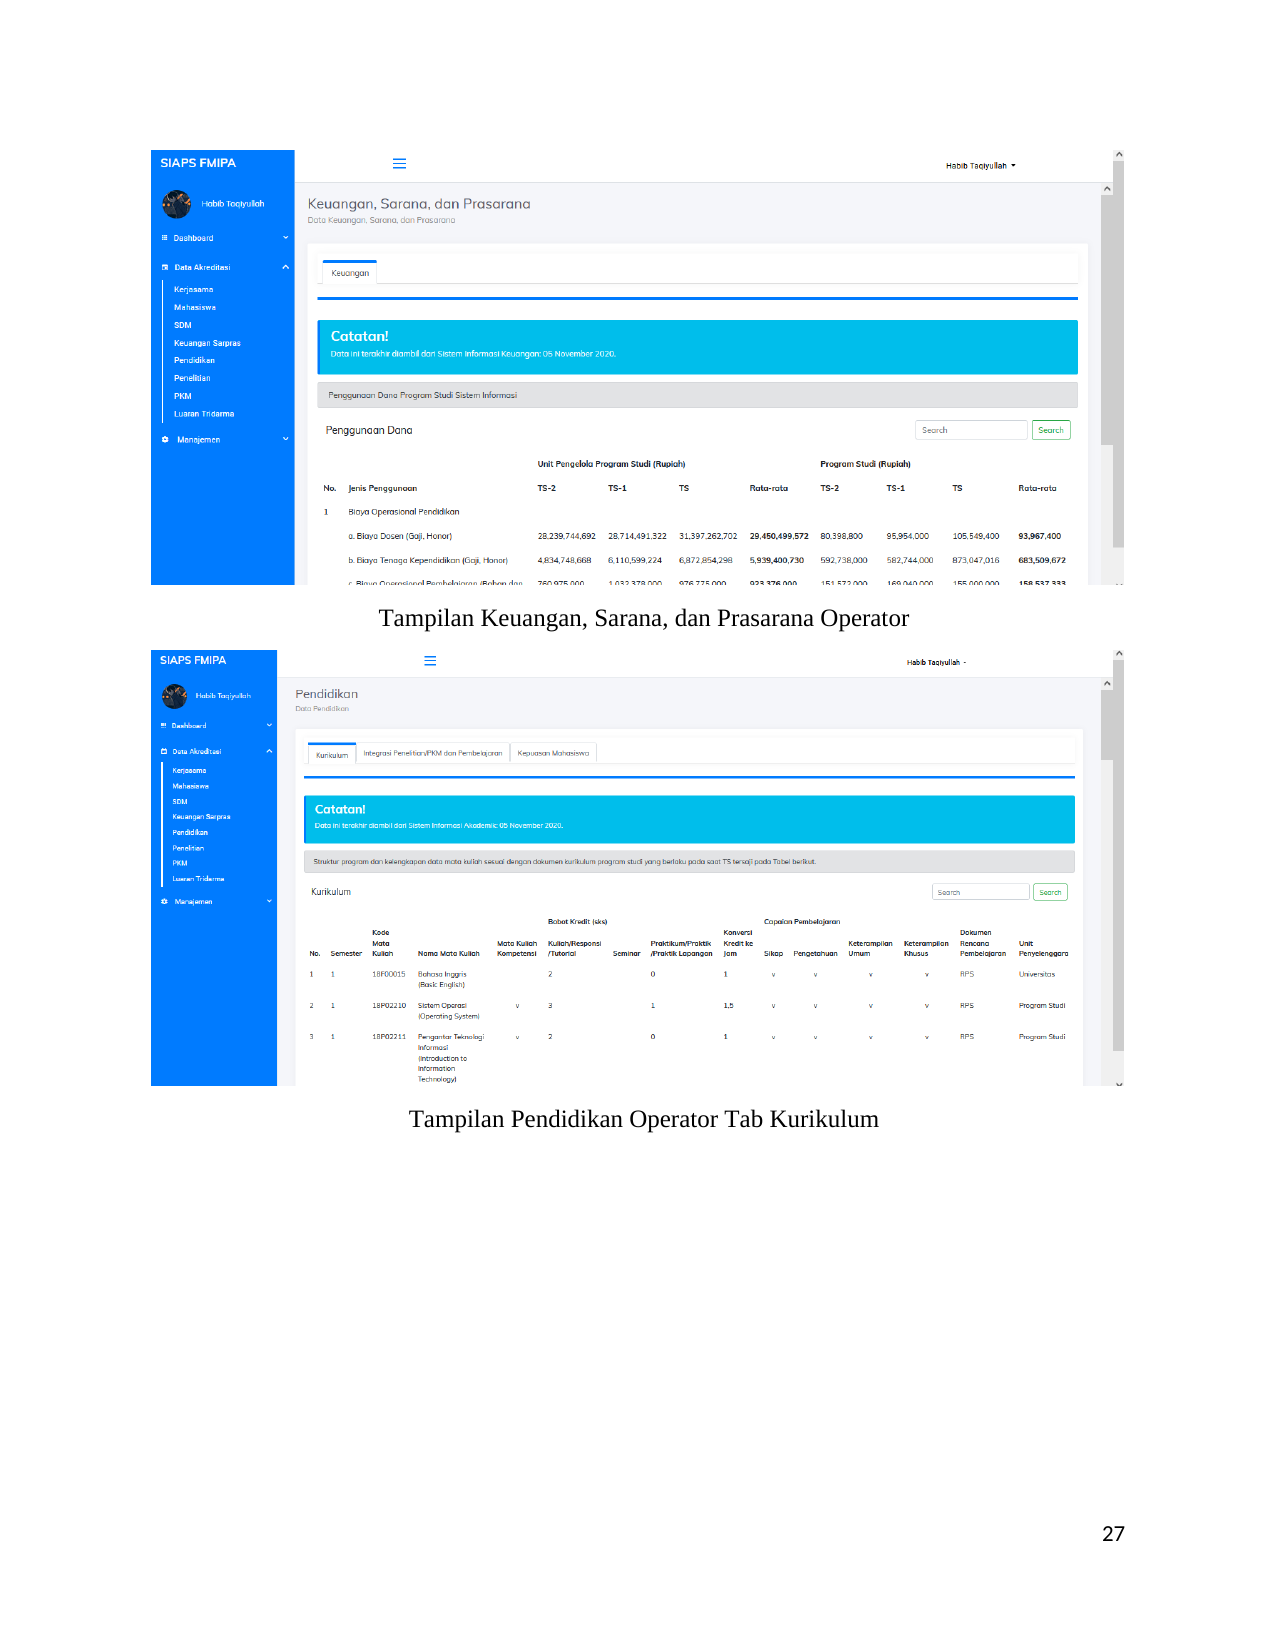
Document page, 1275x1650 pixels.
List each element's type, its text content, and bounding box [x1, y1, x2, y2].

picture [151, 650, 1124, 1086]
text Tampilan Pendidikan Operator Tab Kurikulum [150, 1104, 1125, 1133]
text Tampilan Keuangan, Sarana, dan Prasarana Operator [150, 603, 1125, 632]
picture [151, 150, 1124, 585]
